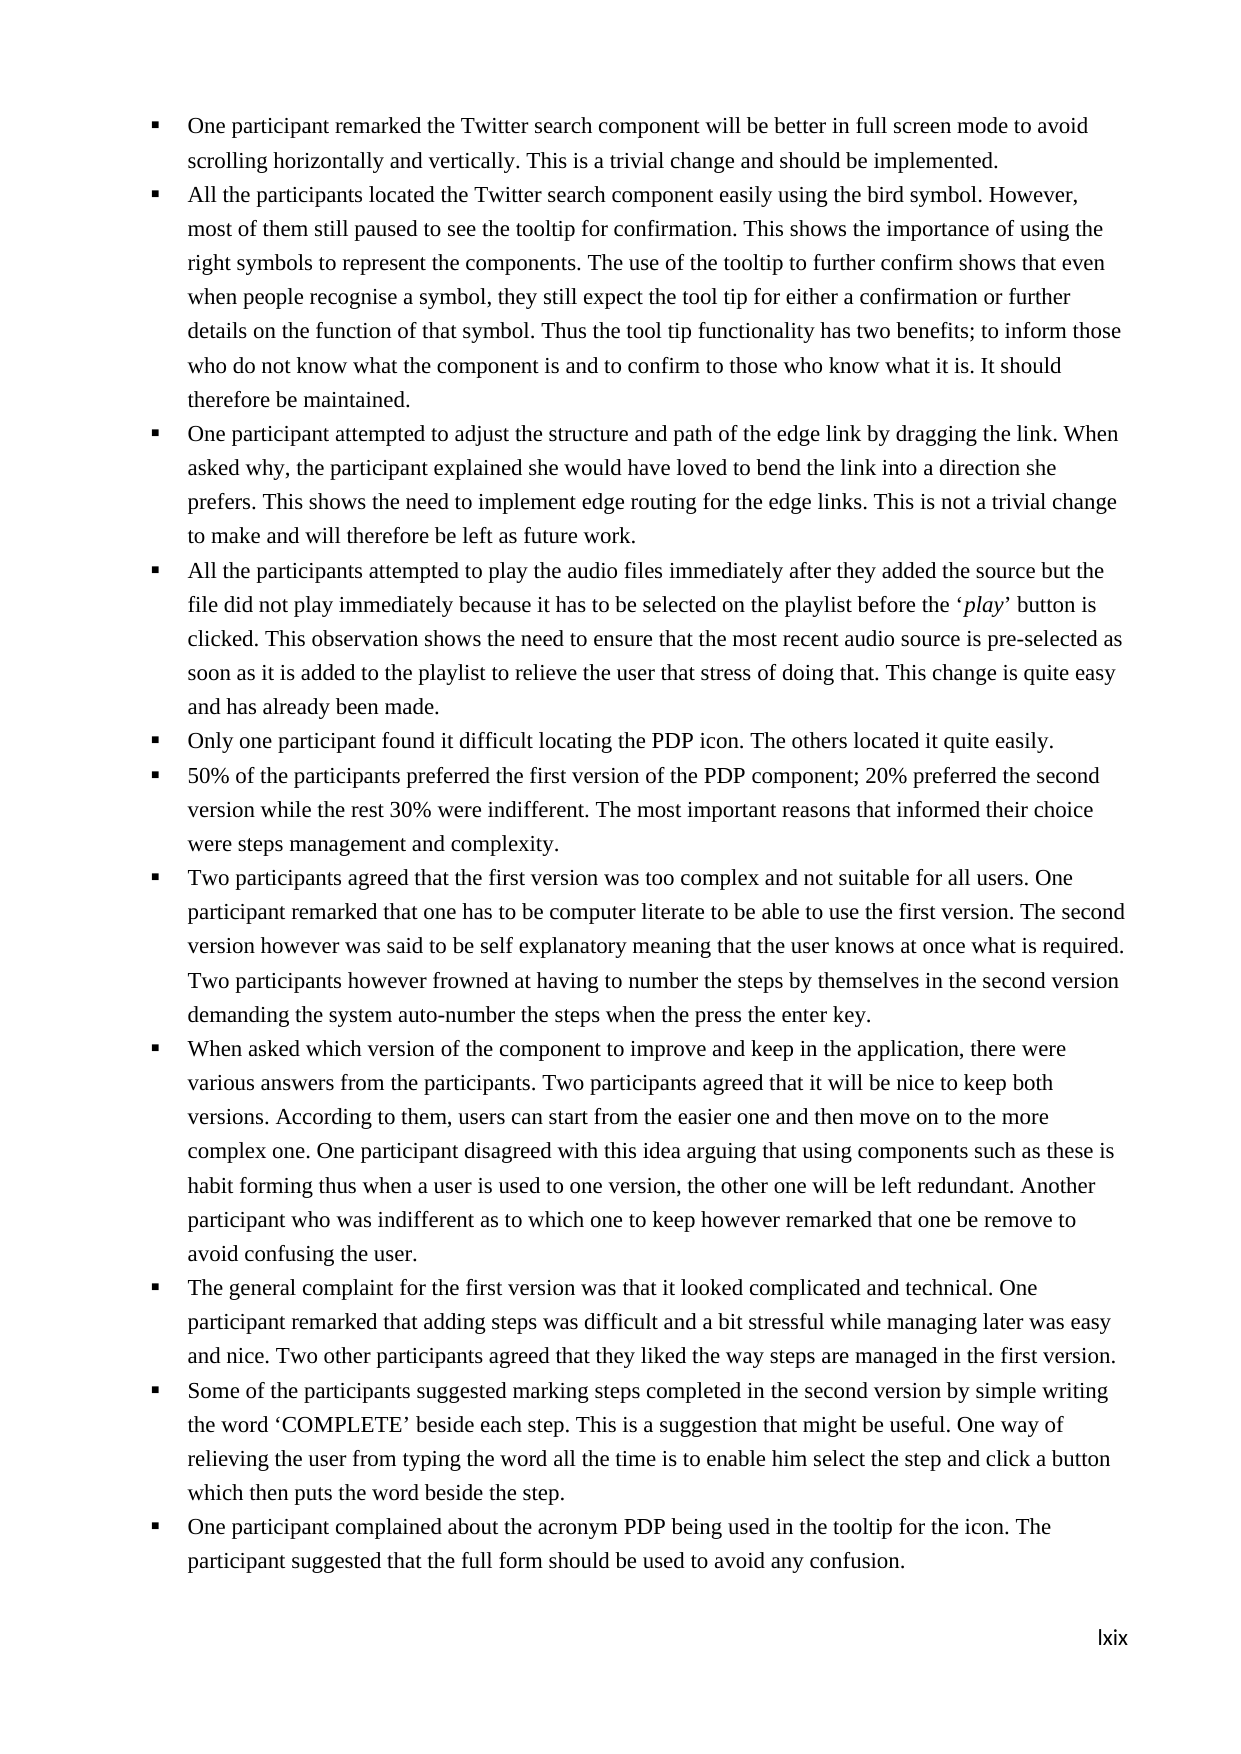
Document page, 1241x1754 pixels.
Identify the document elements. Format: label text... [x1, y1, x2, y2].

list One participant attempted to adjust the structure and path of the edge link by dragging the link. When asked why, the participant explained she would have loved to bend the link into a direction she prefers. This shows the need to implement edge routing for the edge links. This is not a trivial change to make and will therefore be left as future work. [150, 420, 1128, 549]
list The general complaint for the first version was that it looked complicated and technical. One participant remarked that adding steps was difficult and a bit stressful while managing later was easy and nice. Two other participants agreed that they liked the way steps are managed in the first version. [150, 1274, 1128, 1369]
list Only one participant found it difficult locating the PDP icon. The others located it quite easily. [150, 727, 1128, 754]
list Some of the participants suggested marking steps completed in the second version by simple writing the word ‘COMPLETE’ beside each step. This is a suggestion that might be useful. One way of relieving the user from typing the word all the time is to enable him select the step and click a button which then puts the word beside the step. [150, 1377, 1128, 1506]
list All the participants located the Twitter search component easily using the bird symbol. However, most of them still paused to see the tooltip for confirmation. This shows the importance of using the right symbols to represent the components. The use of the tooltip to further confirm shows that even when people recognise a symbol, they still expect the tool tip for either a confirmation or further details on the function of that symbol. Thus the tool tip functionality has two benefits; to inform those who do not know what the component is and to confirm to those who know what it is. It should therefore be maintained. [150, 181, 1128, 412]
list All the participants attempted to play the audio files immediately after they added the source but the file did not play immediately because it has to be selected on the playlist before the ‘play’ button is clicked. This observation shows the need to ensure that the most recent audio source is pre-selected as soon as it is added to the playlist to relieve the user that stress of doing that. This change is quite easy and has already been made. [150, 557, 1128, 720]
list Two participants agreed that the first version was too complex and not suitable for all users. One participant remarked that one has to be computer literate to be able to use the first version. The second version however was said to be self explanatory meaning that the user knows at once what is required. Two participants however frowned at having to number the steps by themselves in the second version demanding the system auto-number the steps when the press the enter key. [150, 864, 1128, 1027]
list One participant complained about the acronym PDP being used in the tooltip for the icon. The participant suggested that the full form should be used to avoid any confusion. [150, 1513, 1128, 1574]
list 50% of the participants preferred the first version of the PDP component; 20% preferred the second version while the rest 30% were indifferent. The most important reasons that informed their choice were steps management and complexity. [150, 762, 1128, 856]
list When asked which version of the component to improve and keep in the application, there were various answers from the participants. Two participants agreed that it will be nice to keep both versions. According to them, users can start from the easier one and then move on to the more complex one. One participant disagreed with this idea arguing that using components such as these is habit forming thus when a user is used to one version, the other one will be left redundant. Another participant who was indifferent as to which one to keep however remarked that one be remove to avoid confusing the user. [150, 1035, 1128, 1266]
list One participant remarked the Twitter search component will be better in full screen mode to avoid scrolling horizontally and vertically. This is a trivial change and should be implemented. [150, 112, 1128, 173]
